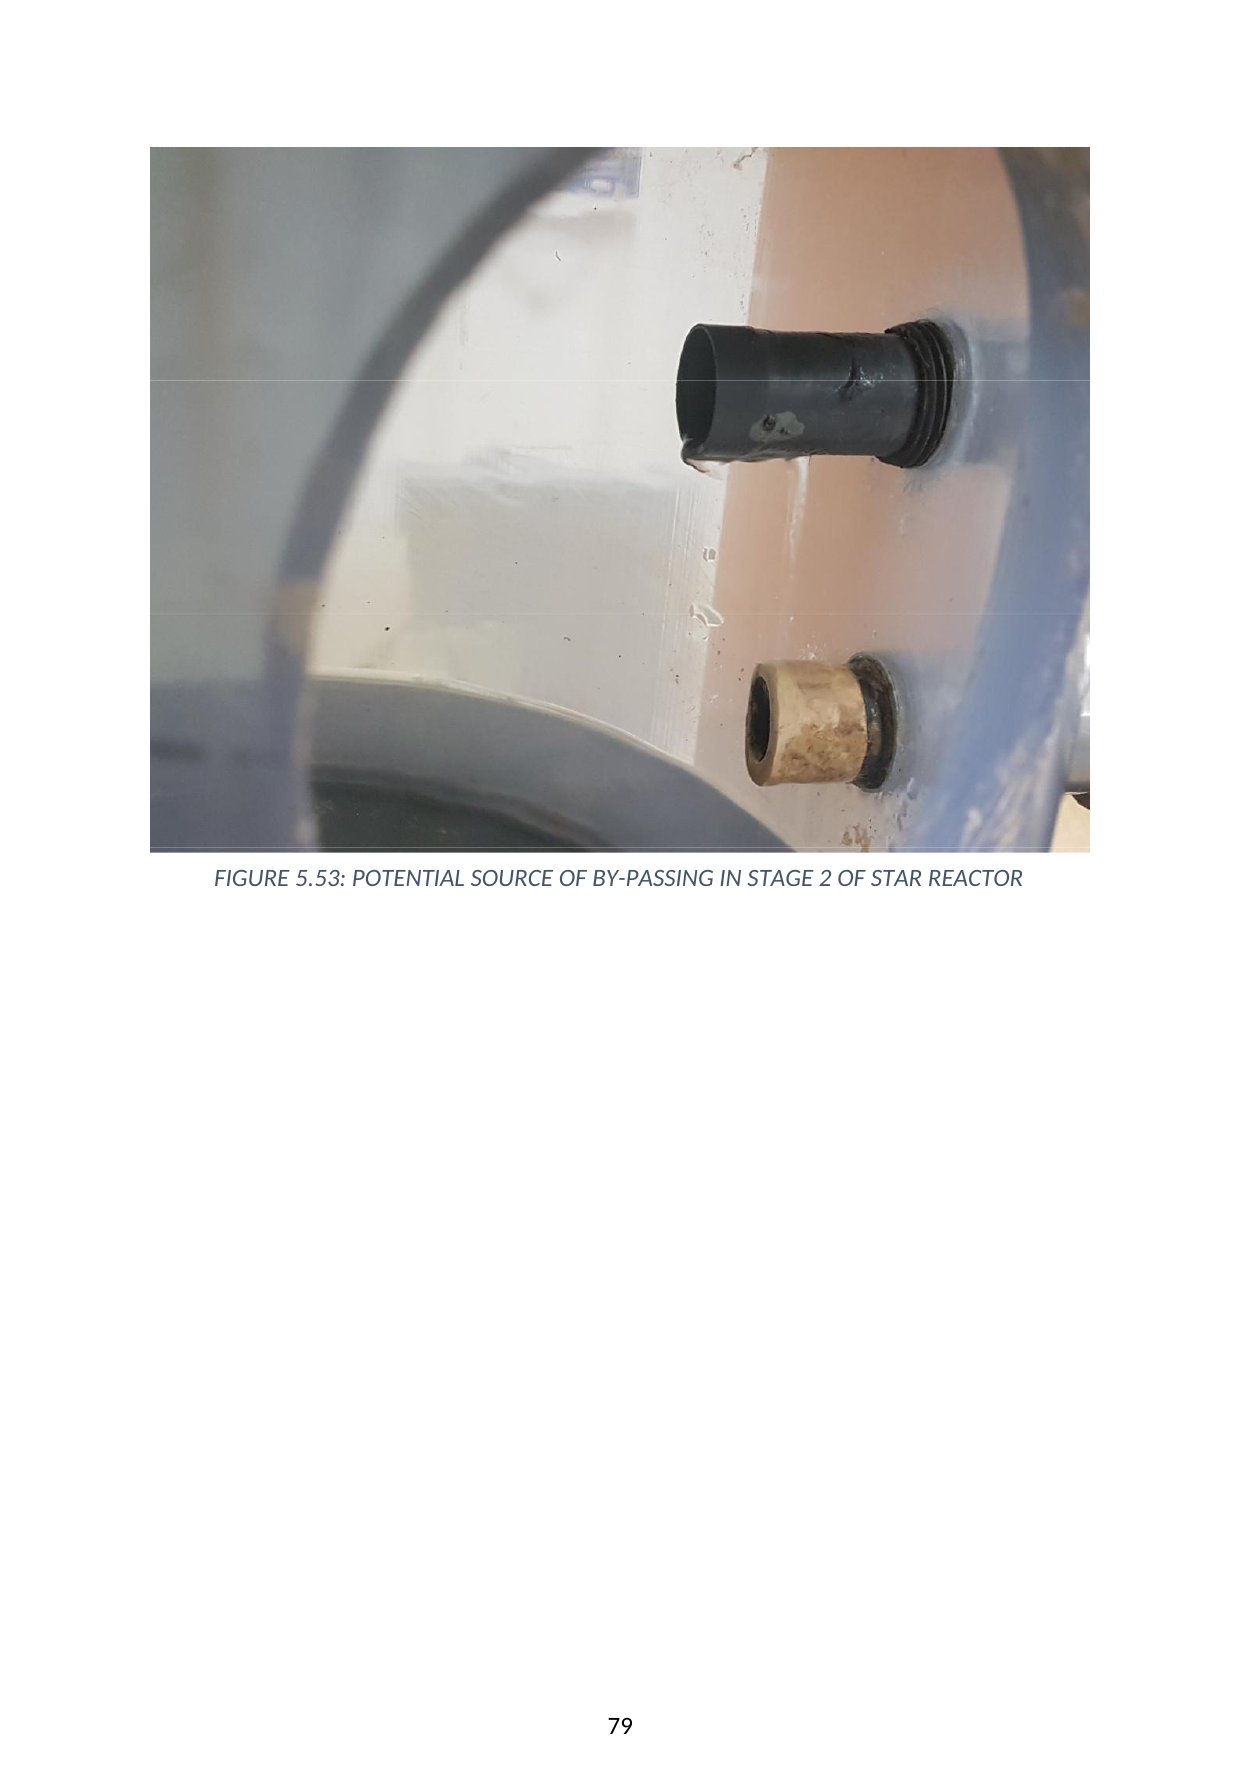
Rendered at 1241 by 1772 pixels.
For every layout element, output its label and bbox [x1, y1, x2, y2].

picture [150, 147, 1090, 853]
